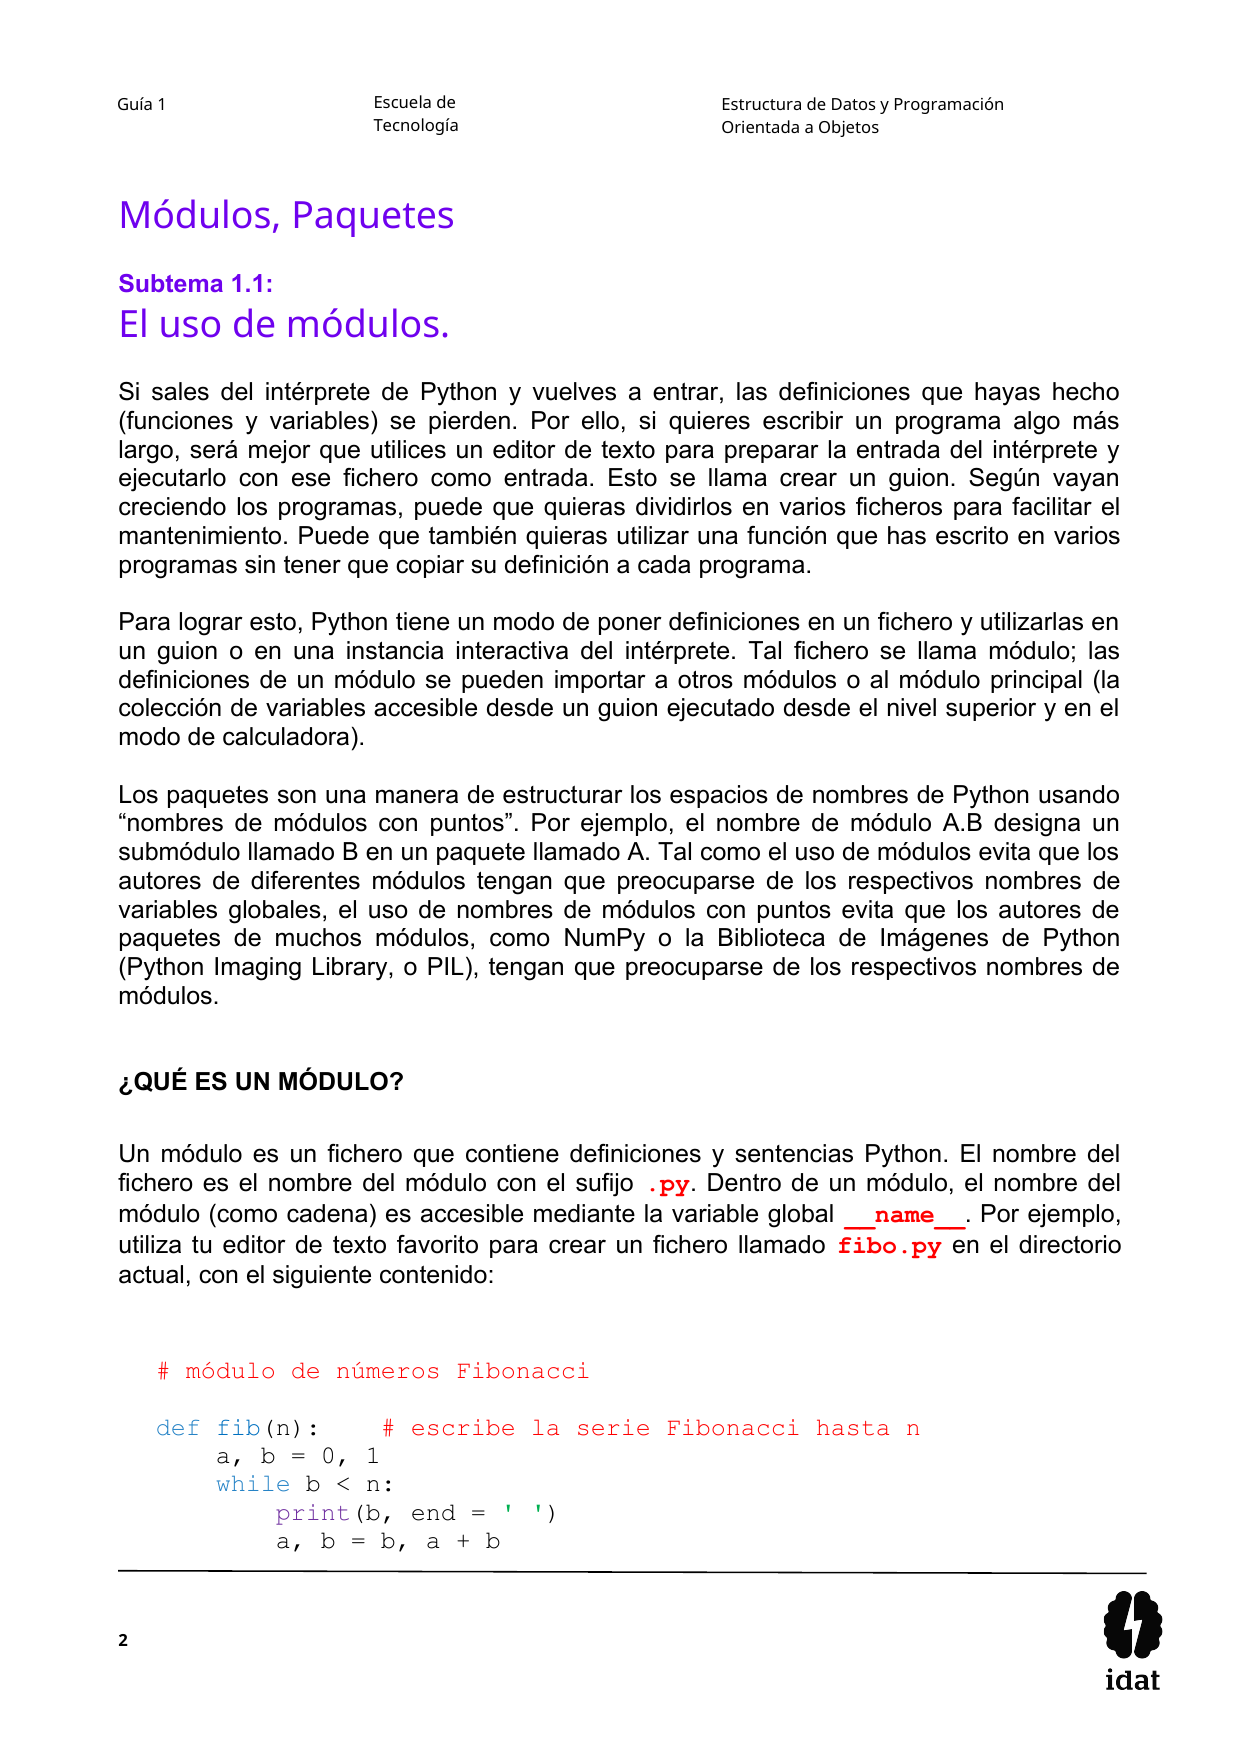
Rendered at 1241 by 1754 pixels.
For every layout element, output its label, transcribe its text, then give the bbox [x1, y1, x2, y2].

subtitle a, b = b, a + b [156, 1527, 1122, 1556]
subtitle while b < n: [156, 1471, 1122, 1499]
subtitle def fib(n): # escribe la serie Fibonacci hasta n [156, 1414, 1122, 1442]
subtitle # módulo de números Fibonacci [156, 1357, 1122, 1386]
picture [1103, 1591, 1163, 1690]
text Si sales del intérprete de Python y vuelves a entrar, las definiciones que hayas hecho (funciones y variables) se pierden. Por ello, si quieres escribir un programa algo más largo, será mejor que utilices un editor de texto para preparar la entrada del intérprete y ejecutarlo con ese fichero como entrada. Esto se llama crear un guion. Según vayan creciendo los programas, puede que quieras dividirlos en varios ficheros para facilitar el mantenimiento. Puede que también quieras utilizar una función que has escrito en varios programas sin tener que copiar su definición a cada programa. [118, 377, 1122, 578]
subtitle print(b, end = ' ') [156, 1499, 1122, 1527]
subtitle Un módulo es un fichero que contiene definiciones y sentencias Python. El nombre del fichero es el nombre del módulo con el sufijo .py. Dentro de un módulo, el nombre del módulo (como cadena) es accesible mediante la variable global __name__. Por ejemplo, utiliza tu editor de texto favorito para crear un fichero llamado fibo.py en el directorio actual, con el siguiente contenido: [118, 1139, 1122, 1289]
text Módulos, Paquetes [118, 189, 1122, 240]
text Subtema 1.1: [118, 268, 1122, 297]
subtitle a, b = 0, 1 [156, 1442, 1122, 1471]
text Para lograr esto, Python tiene un modo de poner definiciones en un fichero y utilizarlas en un guion o en una instancia interactiva del intérprete. Tal fichero se llama módulo; las definiciones de un módulo se pueden importar a otros módulos o al módulo principal (la colección de variables accesible desde un guion ejecutado desde el nivel superior y en el modo de calculadora). [118, 607, 1122, 751]
subtitle ¿QUÉ ES UN MÓDULO? [118, 1067, 1122, 1096]
text Los paquetes son una manera de estructurar los espacios de nombres de Python usando “nombres de módulos con puntos”. Por ejemplo, el nombre de módulo A.B designa un submódulo llamado B en un paquete llamado A. Tal como el uso de módulos evita que los autores de diferentes módulos tengan que preocuparse de los respectivos nombres de variables globales, el uso de nombres de módulos con puntos evita que los autores de paquetes de muchos módulos, como NumPy o la Biblioteca de Imágenes de Python (Python Imaging Library, o PIL), tengan que preocuparse de los respectivos nombres de módulos. [118, 779, 1122, 1009]
text El uso de módulos. [118, 297, 1122, 348]
